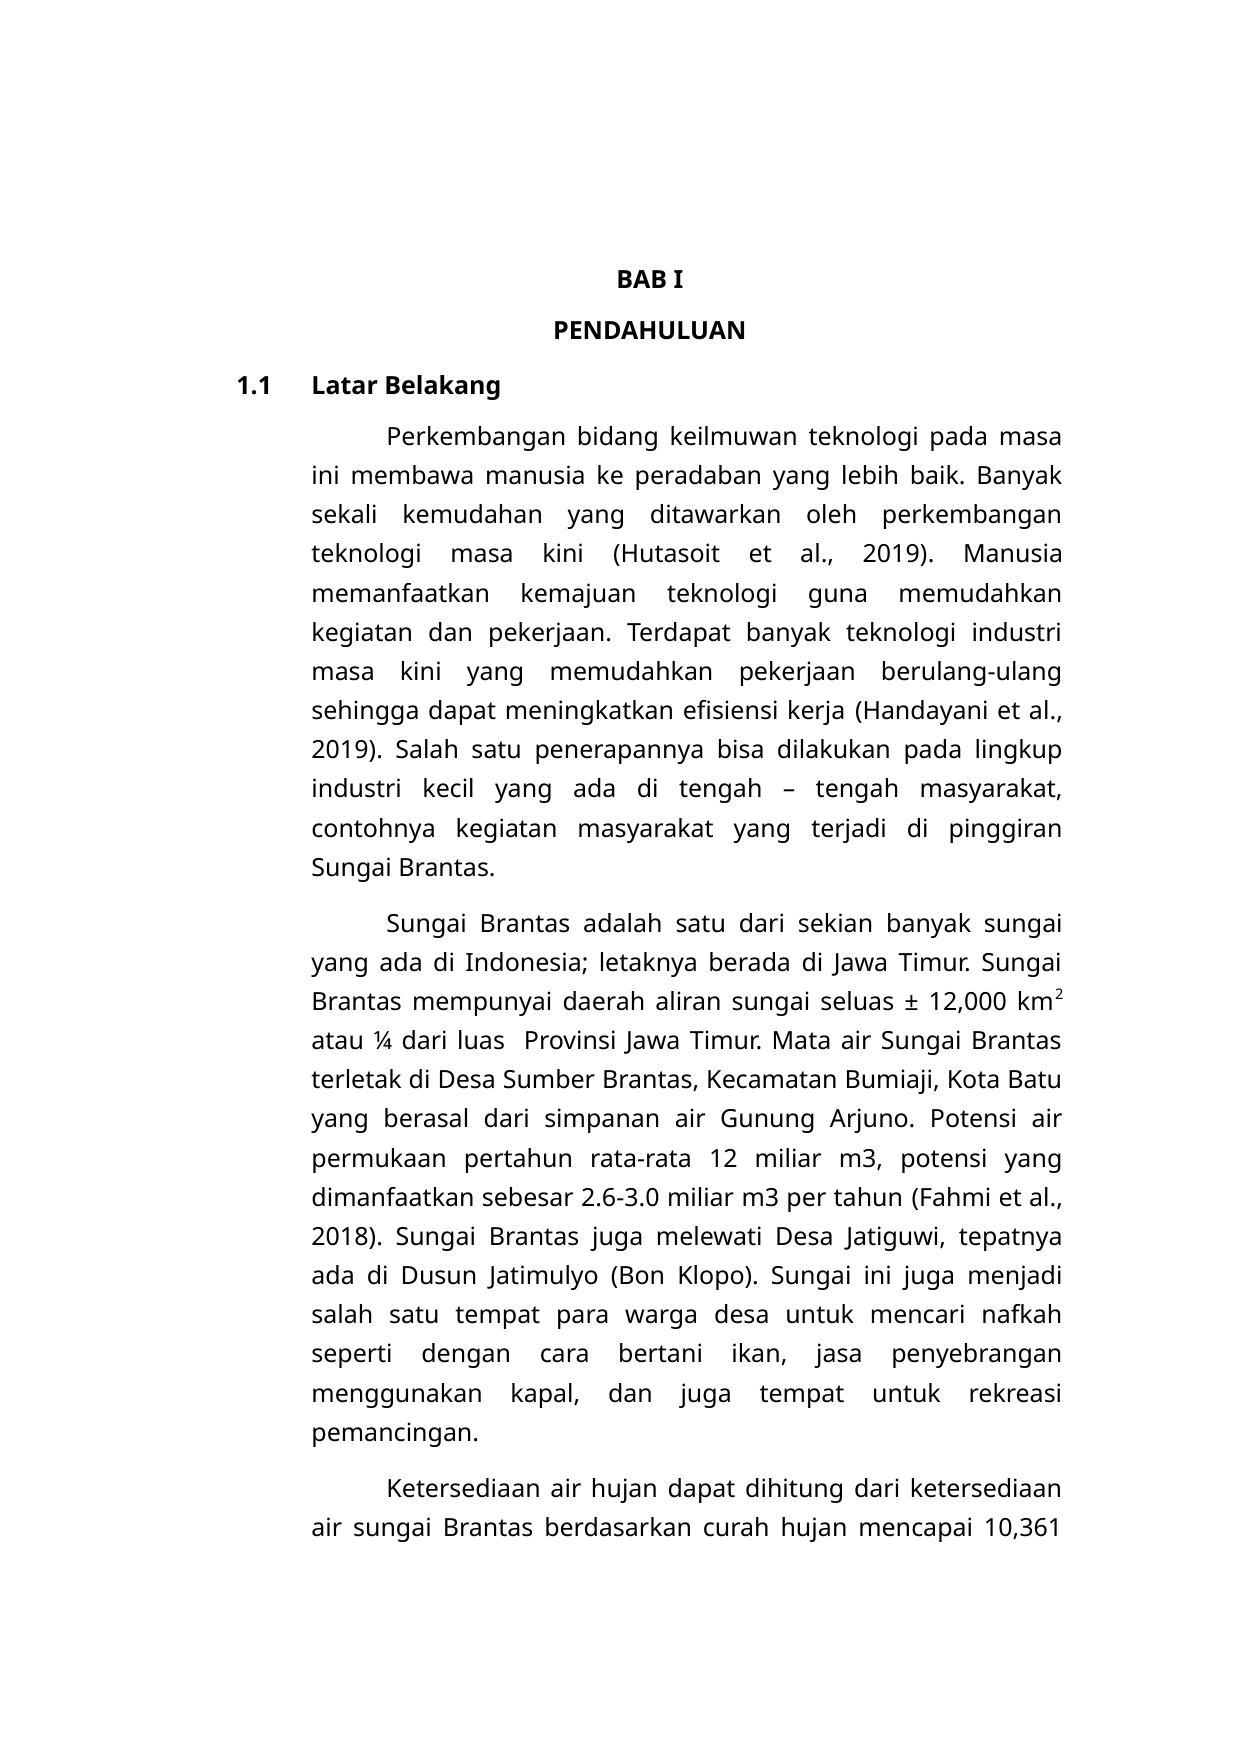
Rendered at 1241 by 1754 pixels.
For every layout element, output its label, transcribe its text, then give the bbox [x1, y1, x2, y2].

text Perkembangan bidang keilmuwan teknologi pada masa ini membawa manusia ke peradaban yang lebih baik. Banyak sekali kemudahan yang ditawarkan oleh perkembangan teknologi masa kini (Hutasoit et al., 2019). Manusia memanfaatkan kemajuan teknologi guna memudahkan kegiatan dan pekerjaan. Terdapat banyak teknologi industri masa kini yang memudahkan pekerjaan berulang-ulang sehingga dapat meningkatkan efisiensi kerja (Handayani et al., 2019). Salah satu penerapannya bisa dilakukan pada lingkup industri kecil yang ada di tengah – tengah masyarakat, contohnya kegiatan masyarakat yang terjadi di pinggiran Sungai Brantas. [311, 418, 1063, 883]
subtitle BAB I PENDAHULUAN [236, 261, 1063, 346]
text Sungai Brantas adalah satu dari sekian banyak sungai yang ada di Indonesia; letaknya berada di Jawa Timur. Sungai Brantas mempunyai daerah aliran sungai seluas ± 12,000 km2 atau ¼ dari luas Provinsi Jawa Timur. Mata air Sungai Brantas terletak di Desa Sumber Brantas, Kecamatan Bumiaji, Kota Batu yang berasal dari simpanan air Gunung Arjuno. Potensi air permukaan pertahun rata-rata 12 miliar m3, potensi yang dimanfaatkan sebesar 2.6-3.0 miliar m3 per tahun (Fahmi et al., 2018). Sungai Brantas juga melewati Desa Jatiguwi, tepatnya ada di Dusun Jatimulyo (Bon Klopo). Sungai ini juga menjadi salah satu tempat para warga desa untuk mencari nafkah seperti dengan cara bertani ikan, jasa penyebrangan menggunakan kapal, dan juga tempat untuk rekreasi pemancingan. [311, 905, 1063, 1448]
subtitle Latar Belakang [236, 367, 1063, 402]
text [311, 1470, 1063, 1543]
